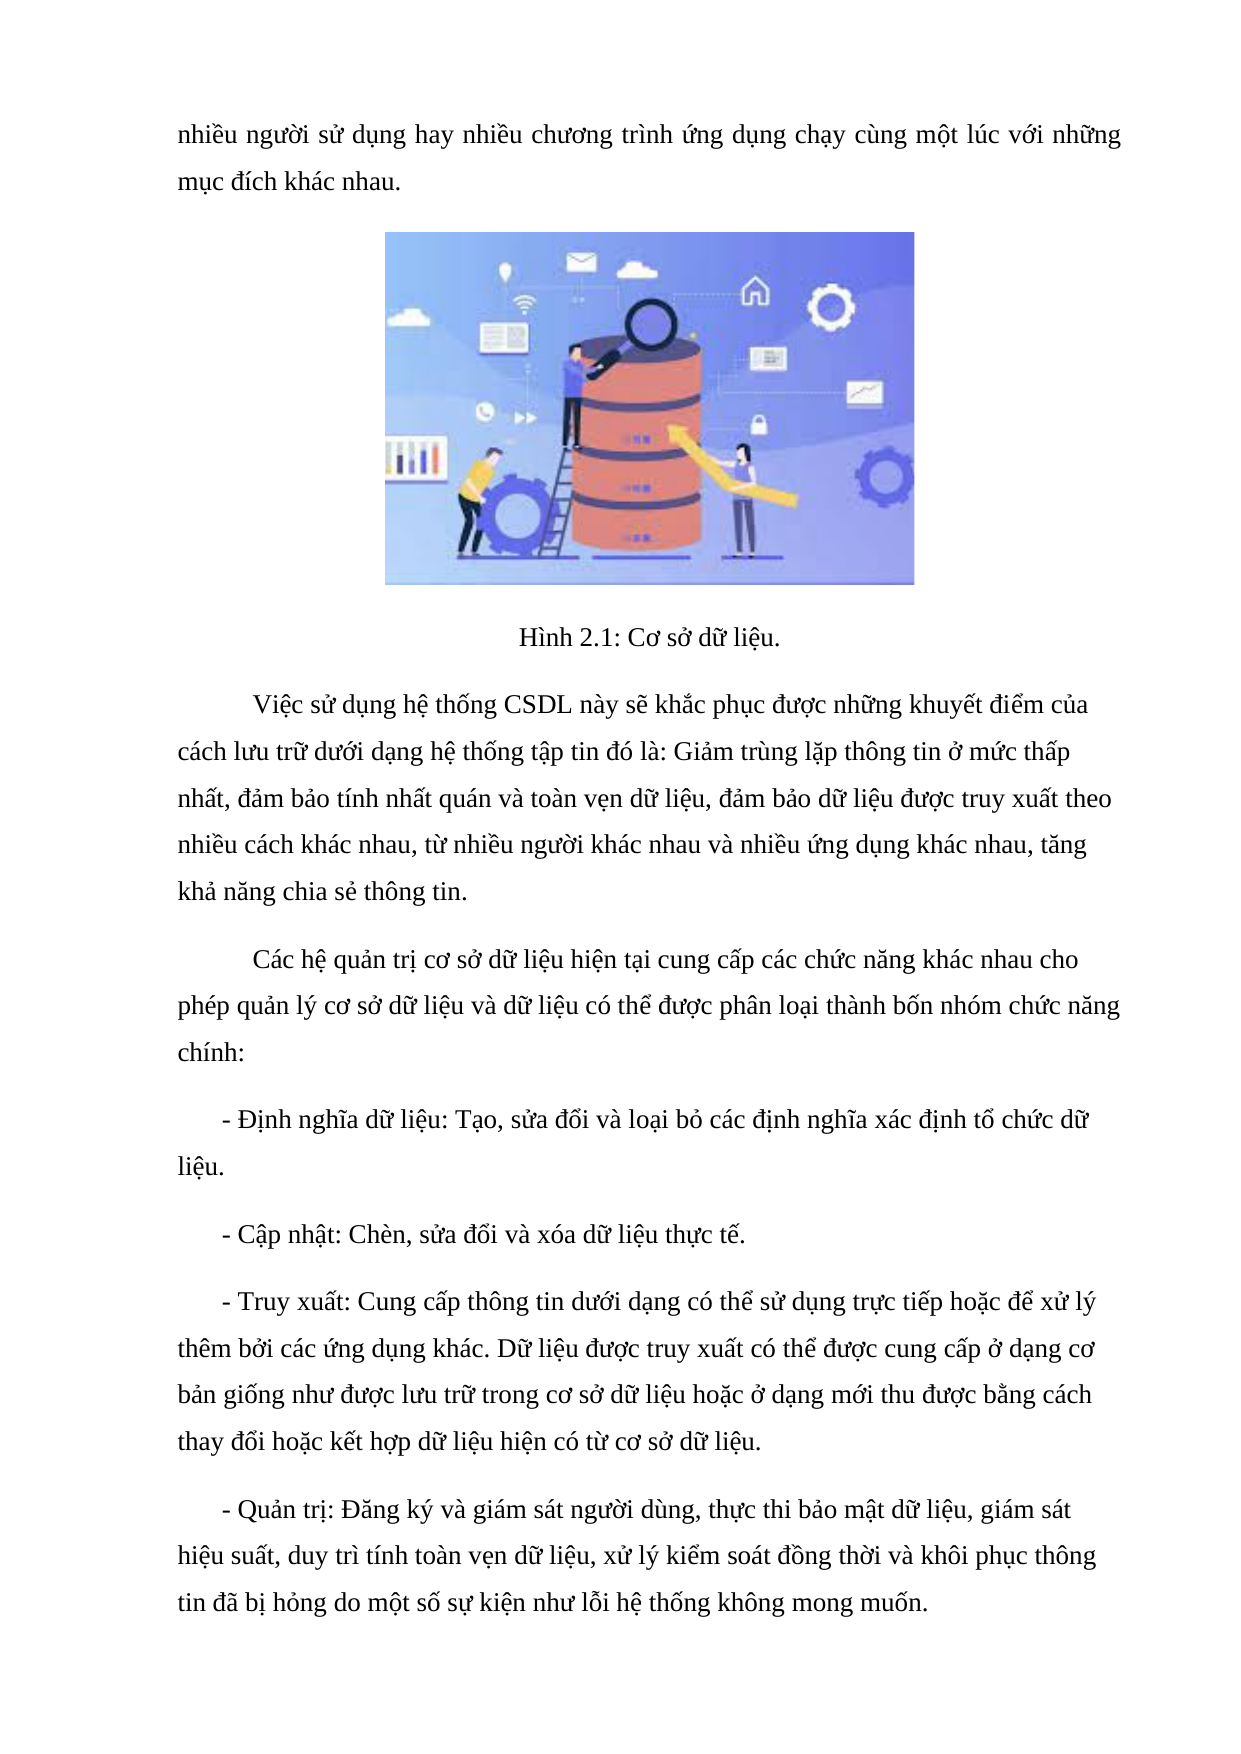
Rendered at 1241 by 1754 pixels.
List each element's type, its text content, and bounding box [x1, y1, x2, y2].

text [177, 118, 1122, 196]
text - Định nghĩa dữ liệu: Tạo, sửa đổi và loại bỏ các định nghĩa xác định tổ chức dữ liệu. [177, 1103, 1122, 1181]
text - Cập nhật: Chèn, sửa đổi và xóa dữ liệu thực tế. [177, 1218, 1122, 1249]
text Các hệ quản trị cơ sở dữ liệu hiện tại cung cấp các chức năng khác nhau cho phép quản lý cơ sở dữ liệu và dữ liệu có thể được phân loại thành bốn nhóm chức năng chính: [177, 943, 1122, 1067]
text Việc sử dụng hệ thống CSDL này sẽ khắc phục được những khuyết điểm của cách lưu trữ dưới dạng hệ thống tập tin đó là: Giảm trùng lặp thông tin ở mức thấp nhất, đảm bảo tính nhất quán và toàn vẹn dữ liệu, đảm bảo dữ liệu được truy xuất theo nhiều cách khác nhau, từ nhiều người khác nhau và nhiều ứng dụng khác nhau, tăng khả năng chia sẻ thông tin. [177, 688, 1122, 906]
text - Truy xuất: Cung cấp thông tin dưới dạng có thể sử dụng trực tiếp hoặc để xử lý thêm bởi các ứng dụng khác. Dữ liệu được truy xuất có thể được cung cấp ở dạng cơ bản giống như được lưu trữ trong cơ sở dữ liệu hoặc ở dạng mới thu được bằng cách thay đổi hoặc kết hợp dữ liệu hiện có từ cơ sở dữ liệu. [177, 1285, 1122, 1456]
text - Quản trị: Đăng ký và giám sát người dùng, thực thi bảo mật dữ liệu, giám sát hiệu suất, duy trì tính toàn vẹn dữ liệu, xử lý kiểm soát đồng thời và khôi phục thông tin đã bị hỏng do một số sự kiện như lỗi hệ thống không mong muốn. [177, 1493, 1122, 1617]
picture [385, 232, 915, 585]
text Hình 2.1: Cơ sở dữ liệu. [177, 621, 1122, 652]
